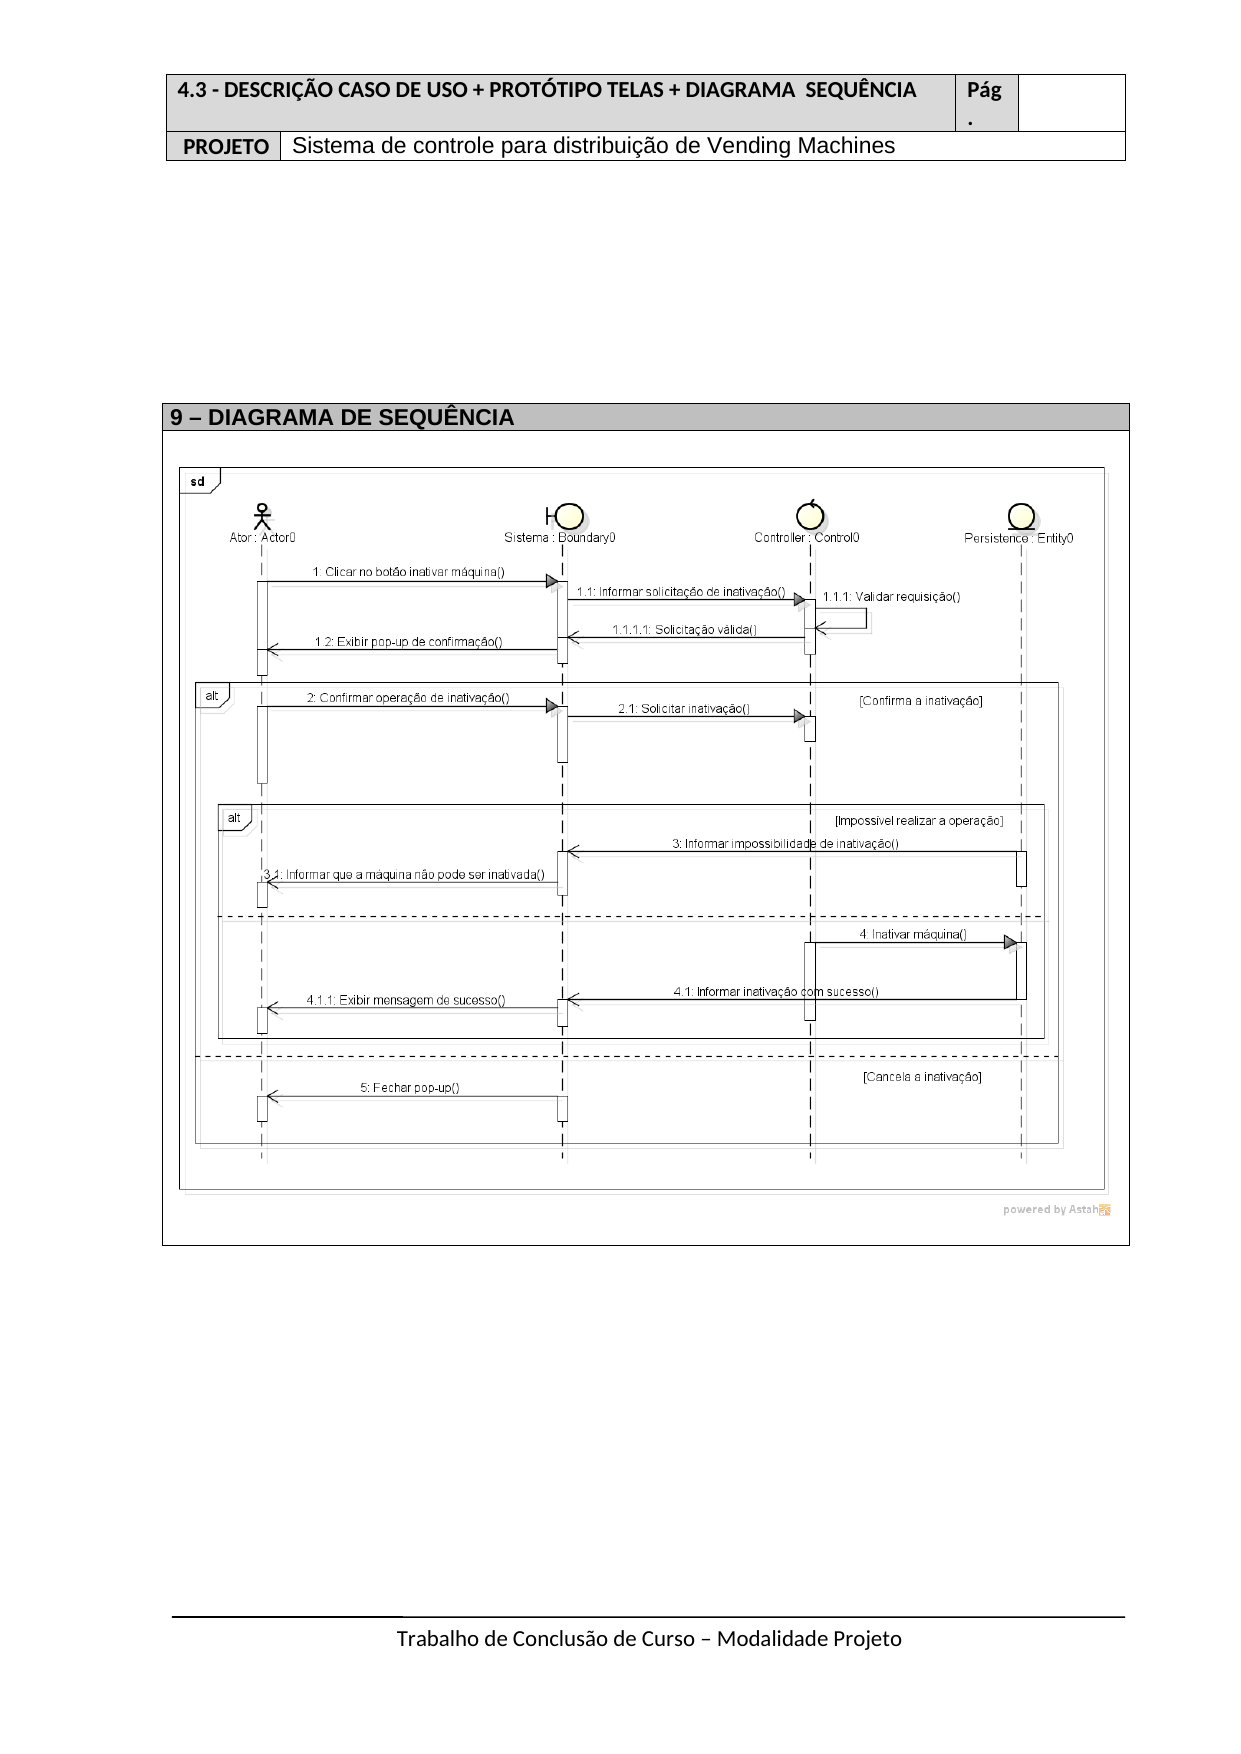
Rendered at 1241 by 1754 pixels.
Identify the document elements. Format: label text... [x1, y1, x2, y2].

table_header 9 – DIAGRAMA DE SEQUÊNCIA [163, 404, 1129, 430]
table_cell [163, 431, 1129, 1245]
picture [169, 457, 1114, 1219]
